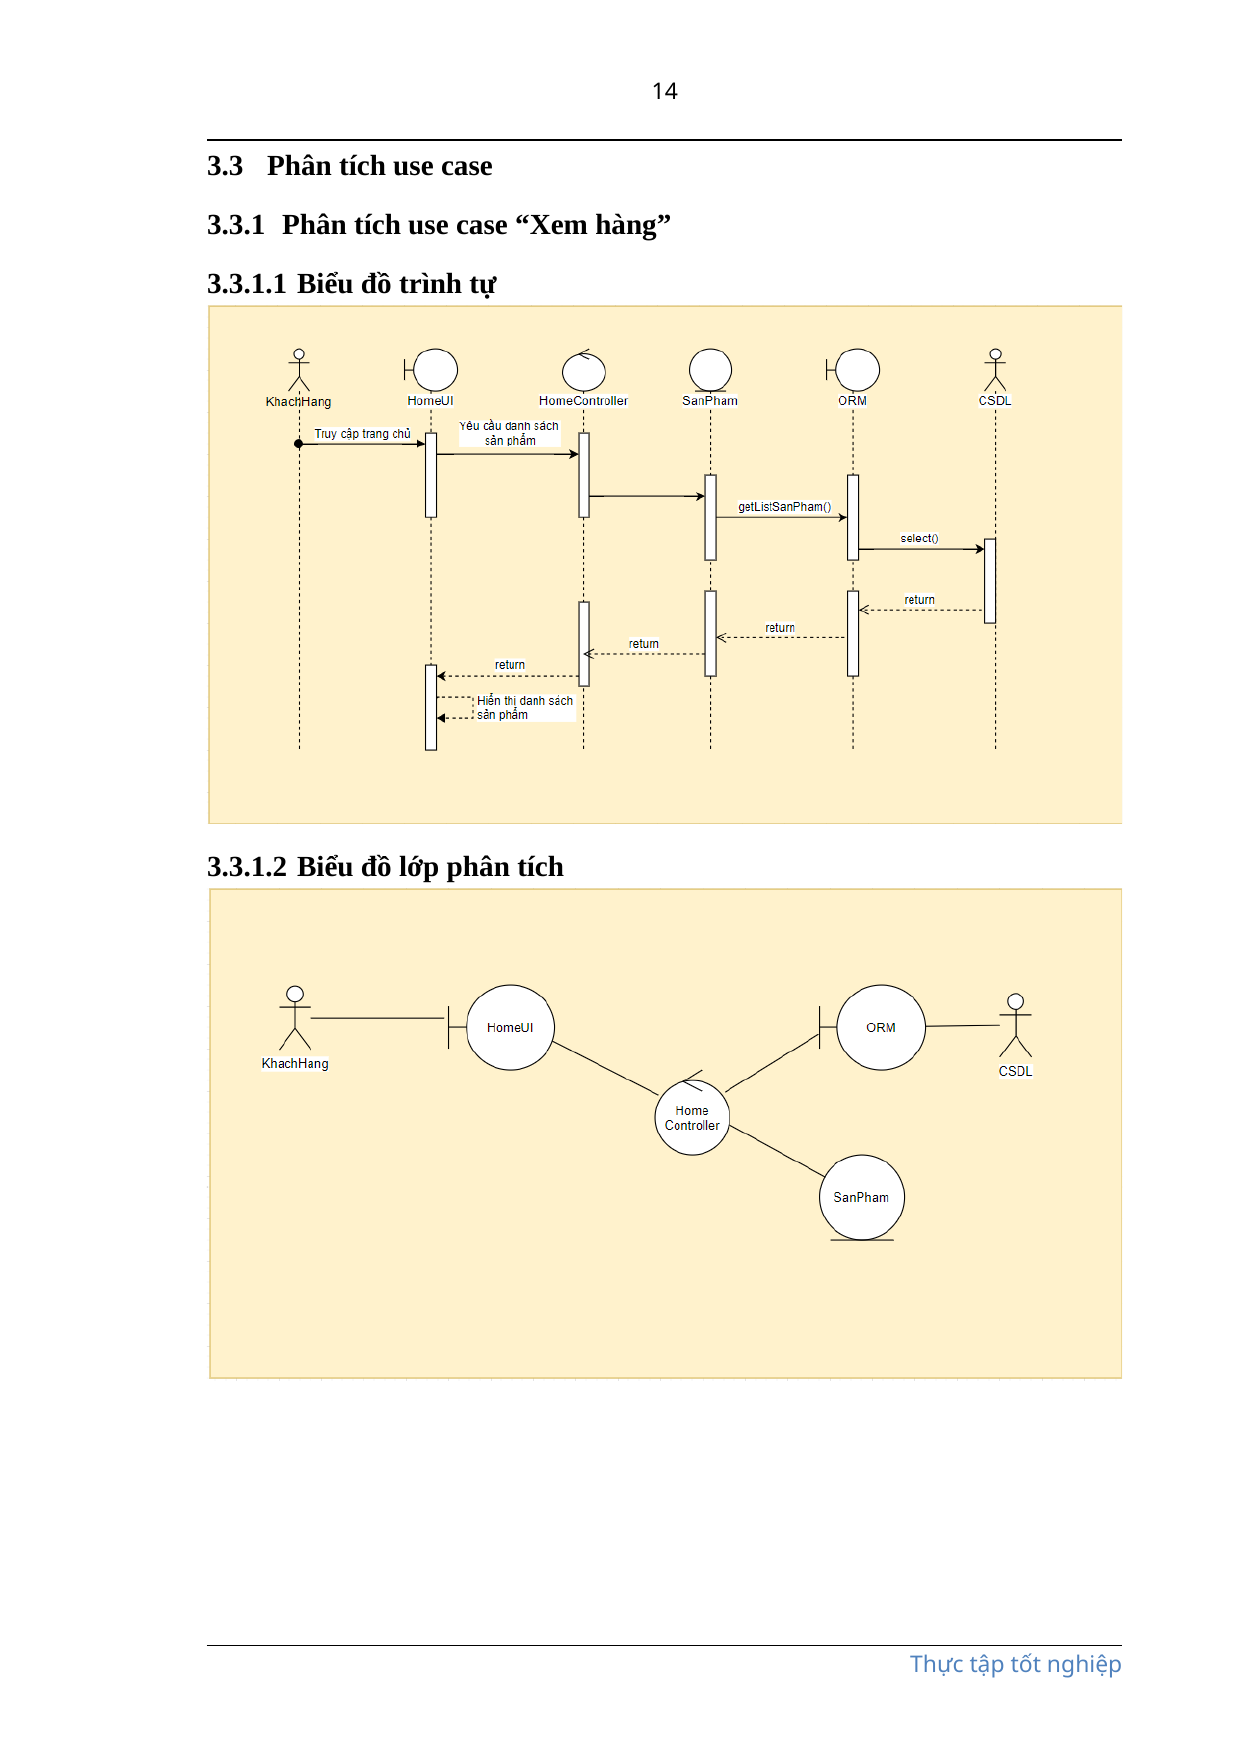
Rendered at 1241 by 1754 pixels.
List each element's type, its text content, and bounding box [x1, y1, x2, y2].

picture [206, 305, 1123, 824]
subtitle Biểu đồ trình tự [207, 266, 1122, 300]
subtitle Phân tích use case “Xem hàng” [207, 207, 1122, 241]
picture [206, 888, 1123, 1381]
subtitle Phân tích use case [207, 148, 1122, 181]
subtitle Biểu đồ lớp phân tích [207, 849, 1122, 883]
